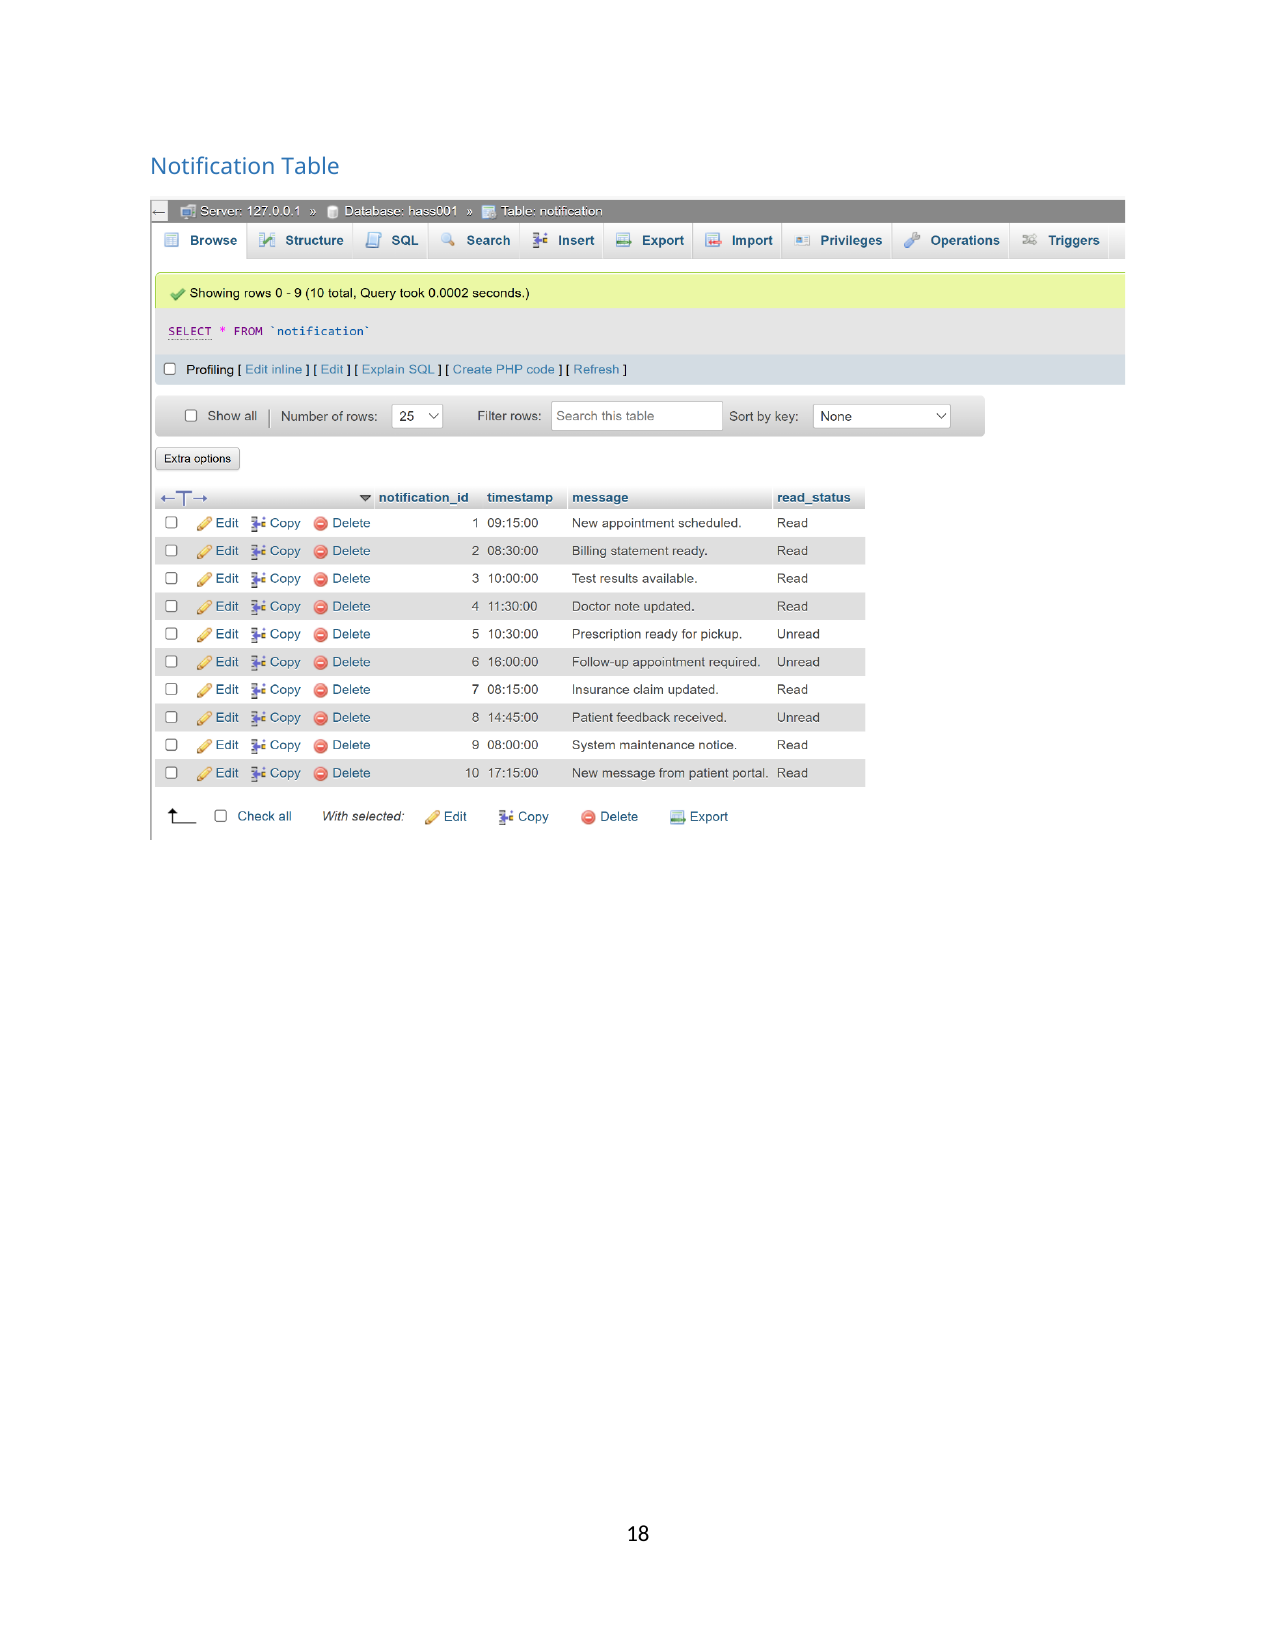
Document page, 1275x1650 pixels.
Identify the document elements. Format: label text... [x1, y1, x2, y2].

subtitle Notification Table [150, 150, 1125, 181]
picture [150, 196, 1125, 840]
